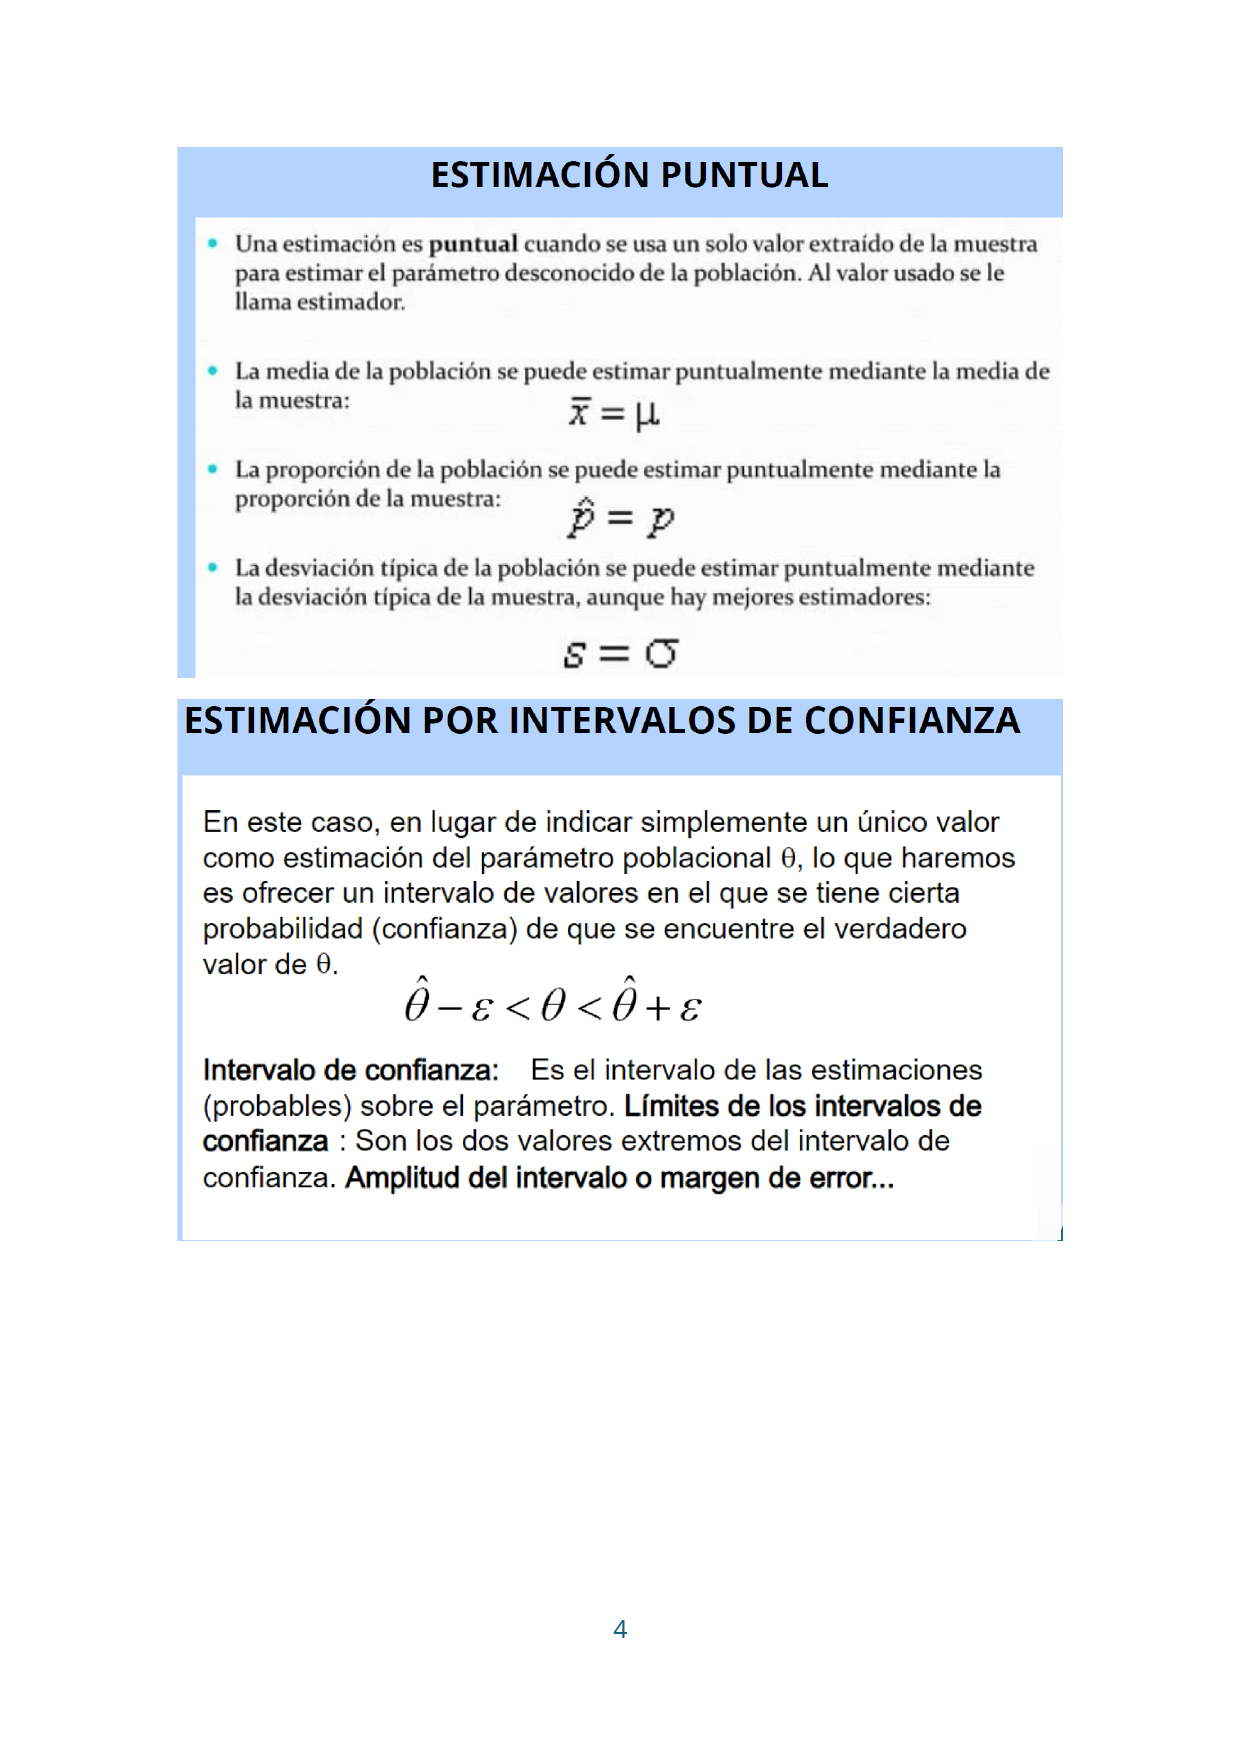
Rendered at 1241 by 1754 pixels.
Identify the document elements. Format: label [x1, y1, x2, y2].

picture [177, 147, 1063, 678]
picture [177, 699, 1063, 1241]
